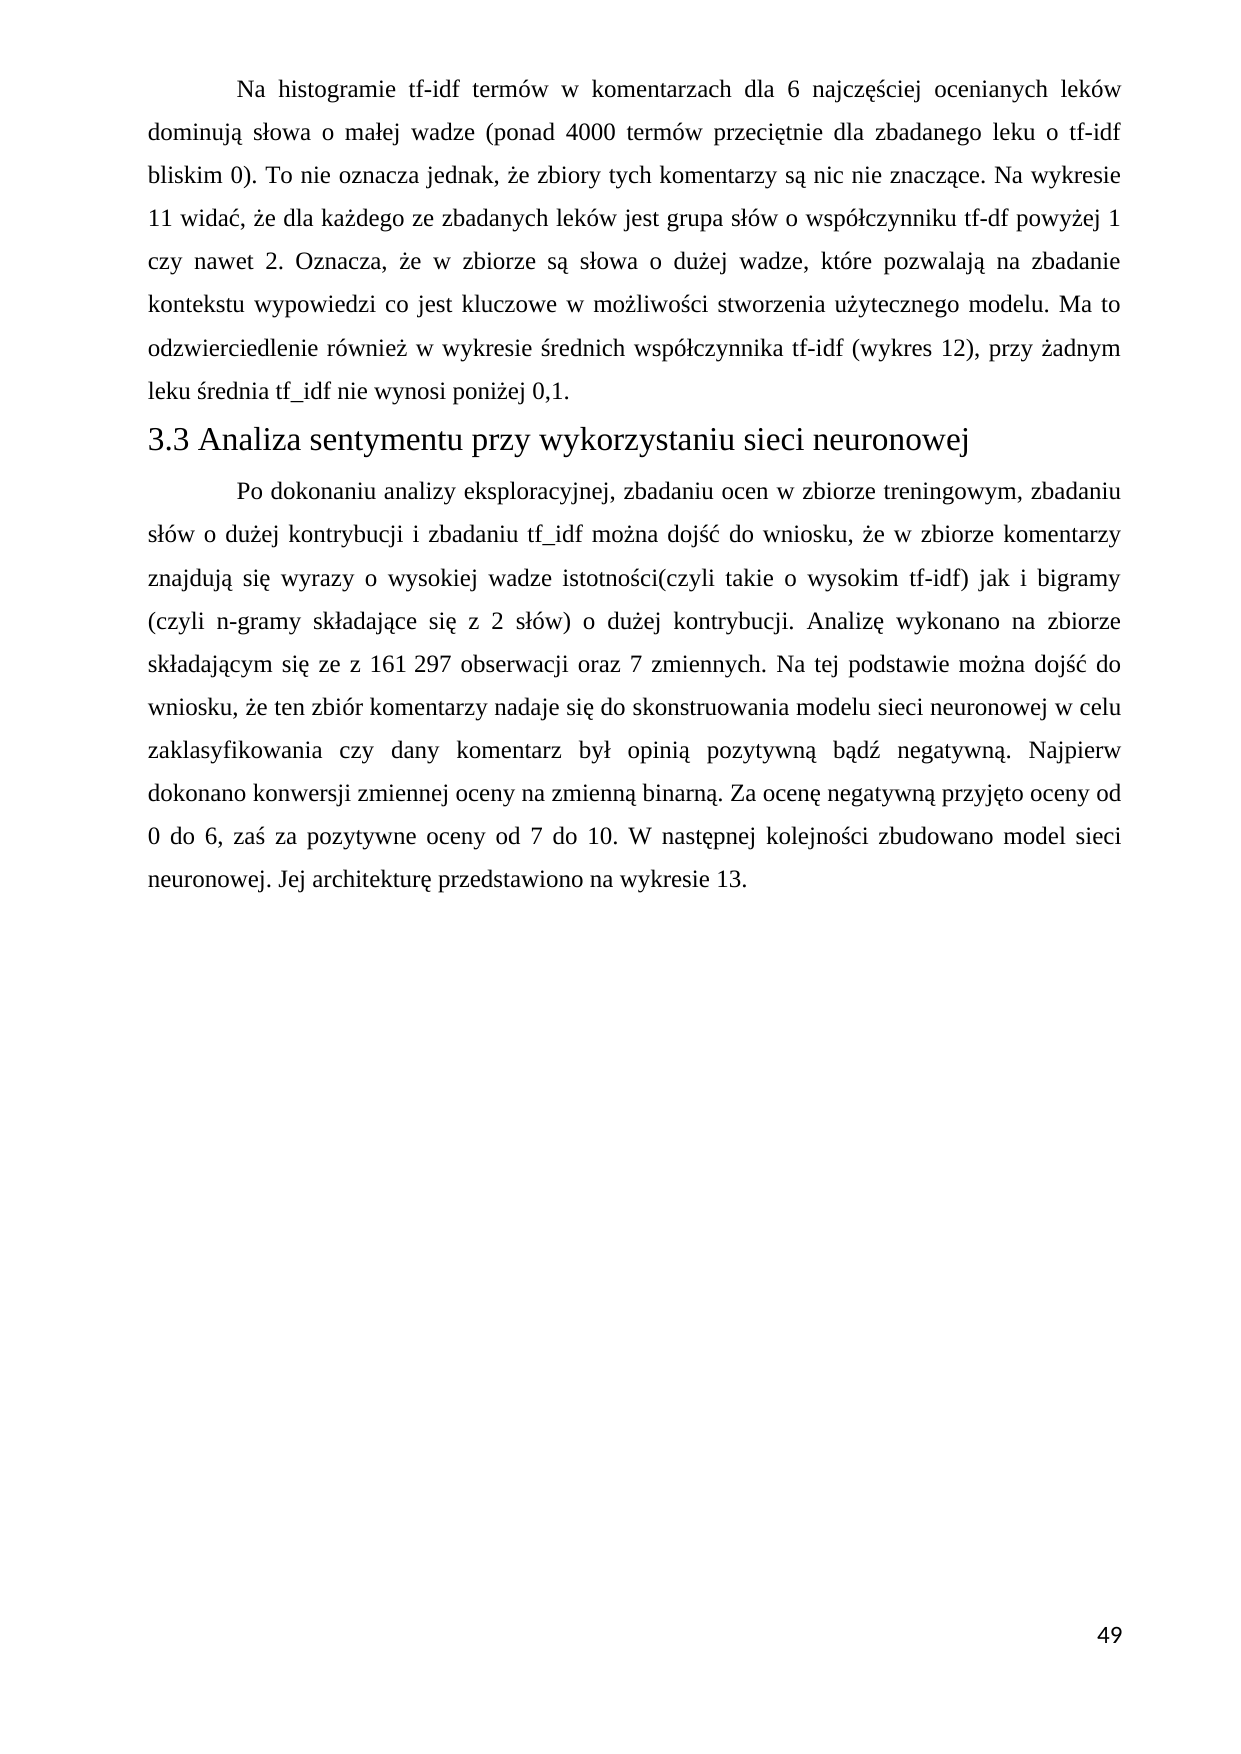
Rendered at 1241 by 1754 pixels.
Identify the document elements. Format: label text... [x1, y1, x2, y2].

text Po dokonaniu analizy eksploracyjnej, zbadaniu ocen w zbiorze treningowym, zbadaniu słów o dużej kontrybucji i zbadaniu tf_idf można dojść do wniosku, że w zbiorze komentarzy znajdują się wyrazy o wysokiej wadze istotności(czyli takie o wysokim tf-idf) jak i bigramy (czyli n-gramy składające się z 2 słów) o dużej kontrybucji. Analizę wykonano na zbiorze składającym się ze z 161 297 obserwacji oraz 7 zmiennych. Na tej podstawie można dojść do wniosku, że ten zbiór komentarzy nadaje się do skonstruowania modelu sieci neuronowej w celu zaklasyfikowania czy dany komentarz był opinią pozytywną bądź negatywną. Najpierw dokonano konwersji zmiennej oceny na zmienną binarną. Za ocenę negatywną przyjęto oceny od 0 do 6, zaś za pozytywne oceny od 7 do 10. W następnej kolejności zbudowano model sieci neuronowej. Jej architekturę przedstawiono na wykresie 13. [148, 476, 1122, 893]
text 3.3 Analiza sentymentu przy wykorzystaniu sieci neuronowej [148, 419, 1122, 457]
text Na histogramie tf-idf termów w komentarzach dla 6 najczęściej ocenianych leków dominują słowa o małej wadze (ponad 4000 termów przeciętnie dla zbadanego leku o tf-idf bliskim 0). To nie oznacza jednak, że zbiory tych komentarzy są nic nie znaczące. Na wykresie 11 widać, że dla każdego ze zbadanych leków jest grupa słów o współczynniku tf-df powyżej 1 czy nawet 2. Oznacza, że w zbiorze są słowa o dużej wadze, które pozwalają na zbadanie kontekstu wypowiedzi co jest kluczowe w możliwości stworzenia użytecznego modelu. Ma to odzwierciedlenie również w wykresie średnich współczynnika tf-idf (wykres 12), przy żadnym leku średnia tf_idf nie wynosi poniżej 0,1. [148, 74, 1122, 404]
